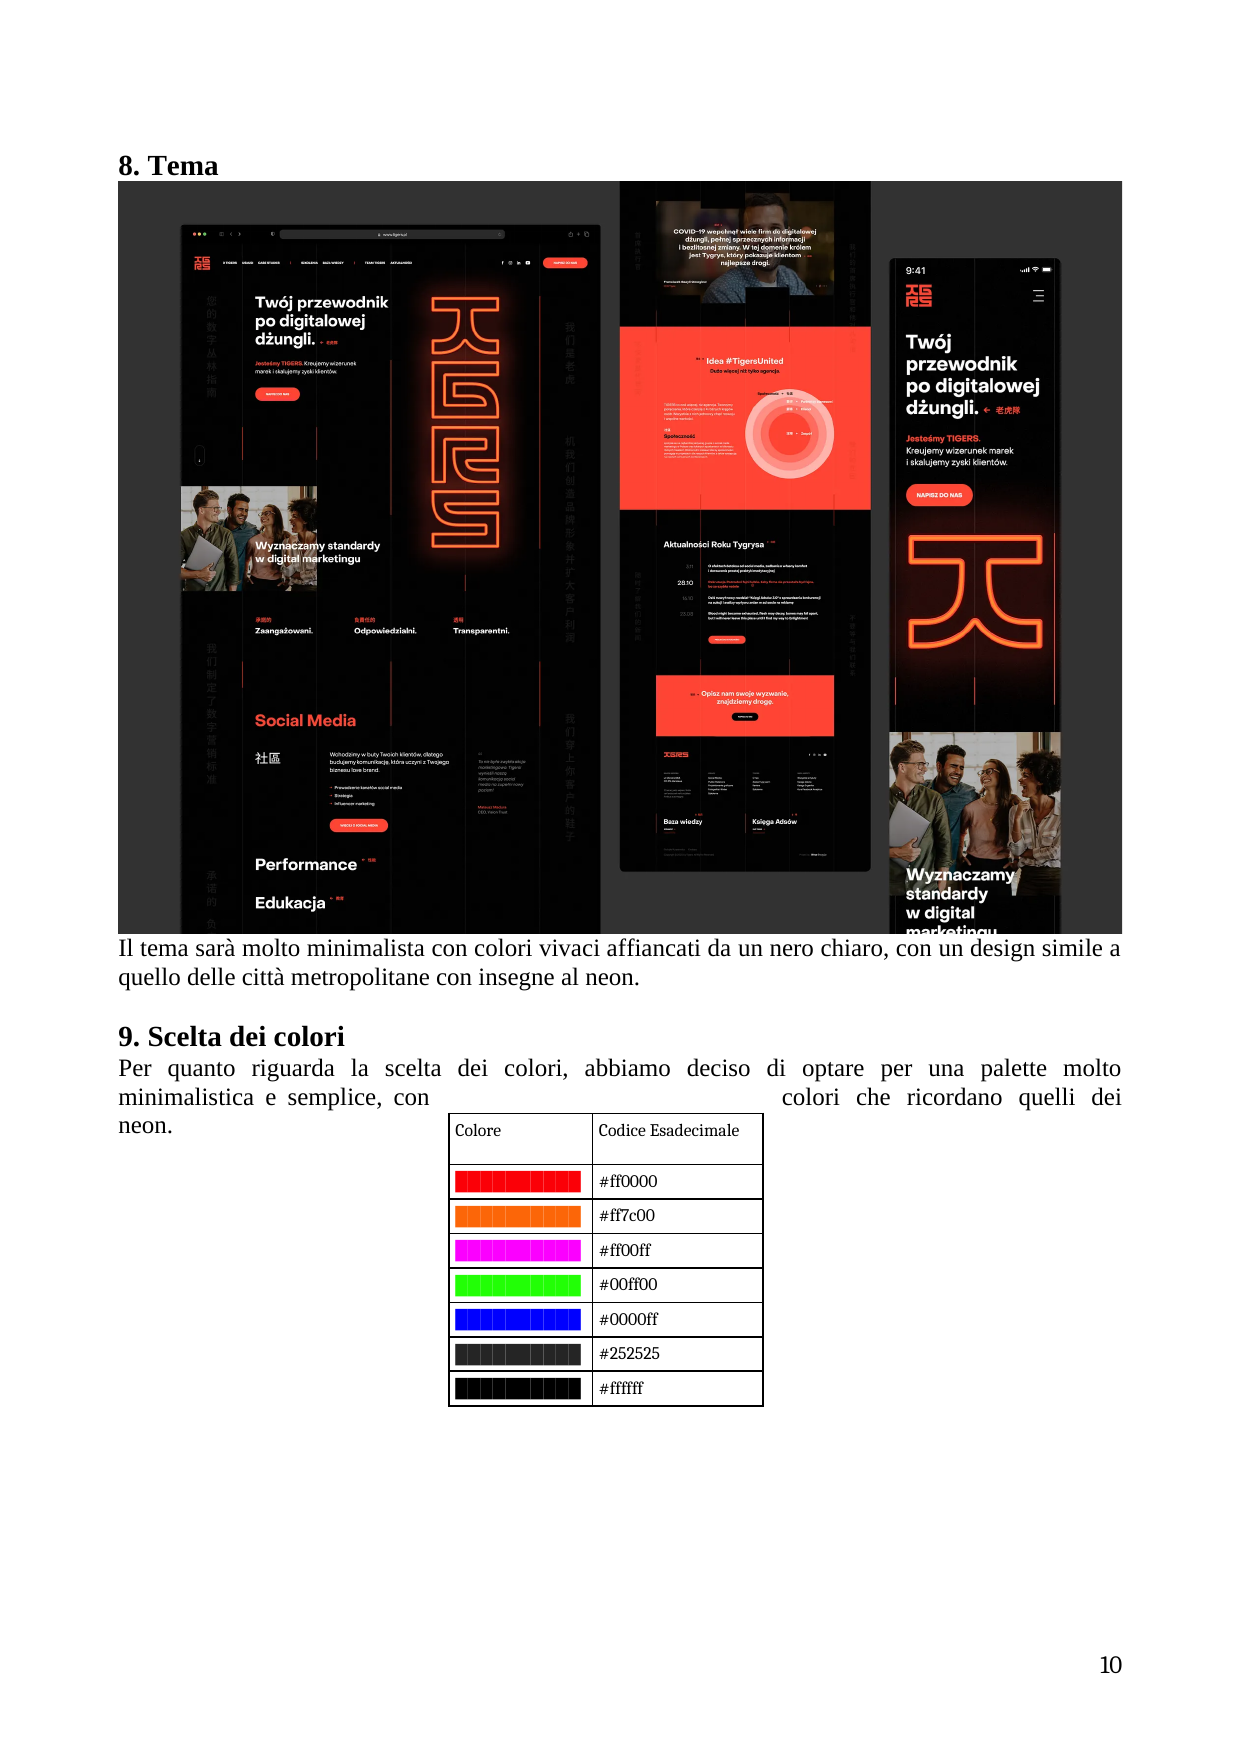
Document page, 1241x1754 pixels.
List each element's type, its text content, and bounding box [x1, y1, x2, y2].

table_cell ██████████ [450, 1372, 592, 1405]
text Per quanto riguarda la scelta dei colori, abbiamo deciso di optare per una palette molto minimalistica e semplice, con colori che ricordano quelli dei neon. [118, 1053, 1122, 1139]
table_cell #252525 [593, 1338, 762, 1370]
table_cell #ff7c00 [593, 1200, 762, 1232]
table_header Colore [450, 1114, 592, 1163]
table_cell ██████████ [450, 1338, 592, 1370]
text Il tema sarà molto minimalista con colori vivaci affiancati da un nero chiaro, con un design simile a quello delle città metropolitane con insegne al neon. [118, 934, 1122, 991]
table_cell #ff0000 [593, 1165, 762, 1198]
table_cell #ff00ff [593, 1234, 762, 1267]
table_cell ██████████ [450, 1234, 592, 1267]
table_cell #00ff00 [593, 1269, 762, 1301]
table_cell ██████████ [450, 1303, 592, 1336]
subtitle 8. Tema [118, 148, 1122, 181]
picture [118, 181, 1123, 934]
table_cell ██████████ [450, 1200, 592, 1232]
table_cell ██████████ [450, 1269, 592, 1301]
table_cell #0000ff [593, 1303, 762, 1336]
subtitle 9. Scelta dei colori [118, 1019, 1122, 1053]
table_header Codice Esadecimale [593, 1114, 762, 1163]
table_cell ██████████ [450, 1165, 592, 1198]
table_cell #ffffff [593, 1372, 762, 1405]
